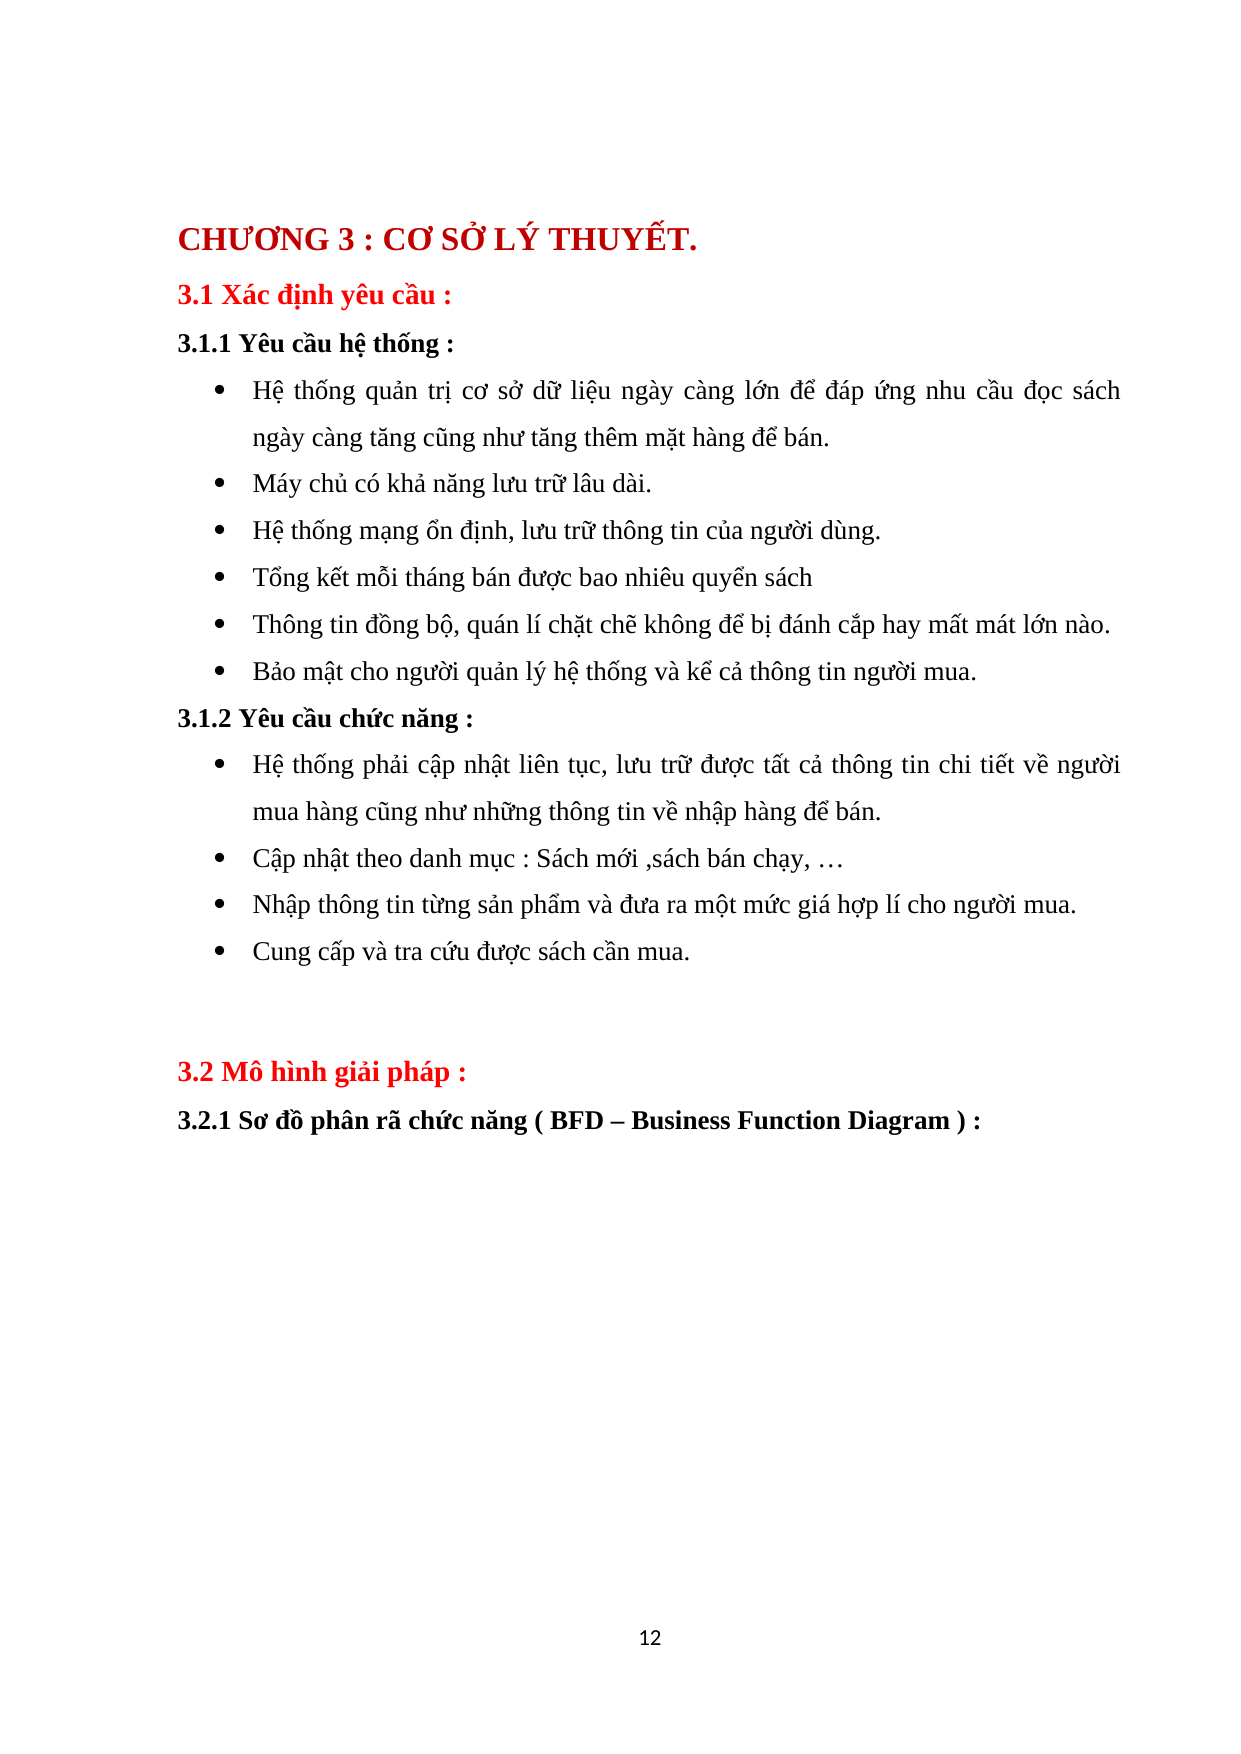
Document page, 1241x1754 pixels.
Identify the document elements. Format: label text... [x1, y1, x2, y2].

list Hệ thống mạng ổn định, lưu trữ thông tin của người dùng. [215, 514, 1122, 545]
subtitle CHƯƠNG 3 : CƠ SỞ LÝ THUYẾT. [177, 219, 1122, 258]
list Cung cấp và tra cứu được sách cần mua. [215, 936, 1122, 967]
list 3.2.1 Sơ đồ phân rã chức năng ( BFD – Business Function Diagram ) : [177, 1104, 1122, 1136]
list 3.1.1 Yêu cầu hệ thống : [177, 327, 1122, 358]
list 3.2 Mô hình giải pháp : [177, 1054, 1122, 1088]
list 3.1 Xác định yêu cầu : [177, 277, 1122, 310]
list Hệ thống quản trị cơ sở dữ liệu ngày càng lớn để đáp ứng nhu cầu đọc sách ngày càng tăng cũng như tăng thêm mặt hàng để bán. [215, 374, 1122, 452]
list Máy chủ có khả năng lưu trữ lâu dài. [215, 467, 1122, 498]
list Thông tin đồng bộ, quán lí chặt chẽ không để bị đánh cắp hay mất mát lớn nào. [215, 608, 1122, 639]
list Hệ thống phải cập nhật liên tục, lưu trữ được tất cả thông tin chi tiết về người mua hàng cũng như những thông tin về nhập hàng để bán. [215, 748, 1122, 826]
list Nhập thông tin từng sản phẩm và đưa ra một mức giá hợp lí cho người mua. [215, 889, 1122, 920]
list Bảo mật cho người quản lý hệ thống và kể cả thông tin người mua. [215, 655, 1122, 686]
list 3.1.2 Yêu cầu chức năng : [177, 702, 1122, 733]
list Tổng kết mỗi tháng bán được bao nhiêu quyển sách [215, 561, 1122, 592]
list Cập nhật theo danh mục : Sách mới ,sách bán chạy, … [215, 842, 1122, 873]
